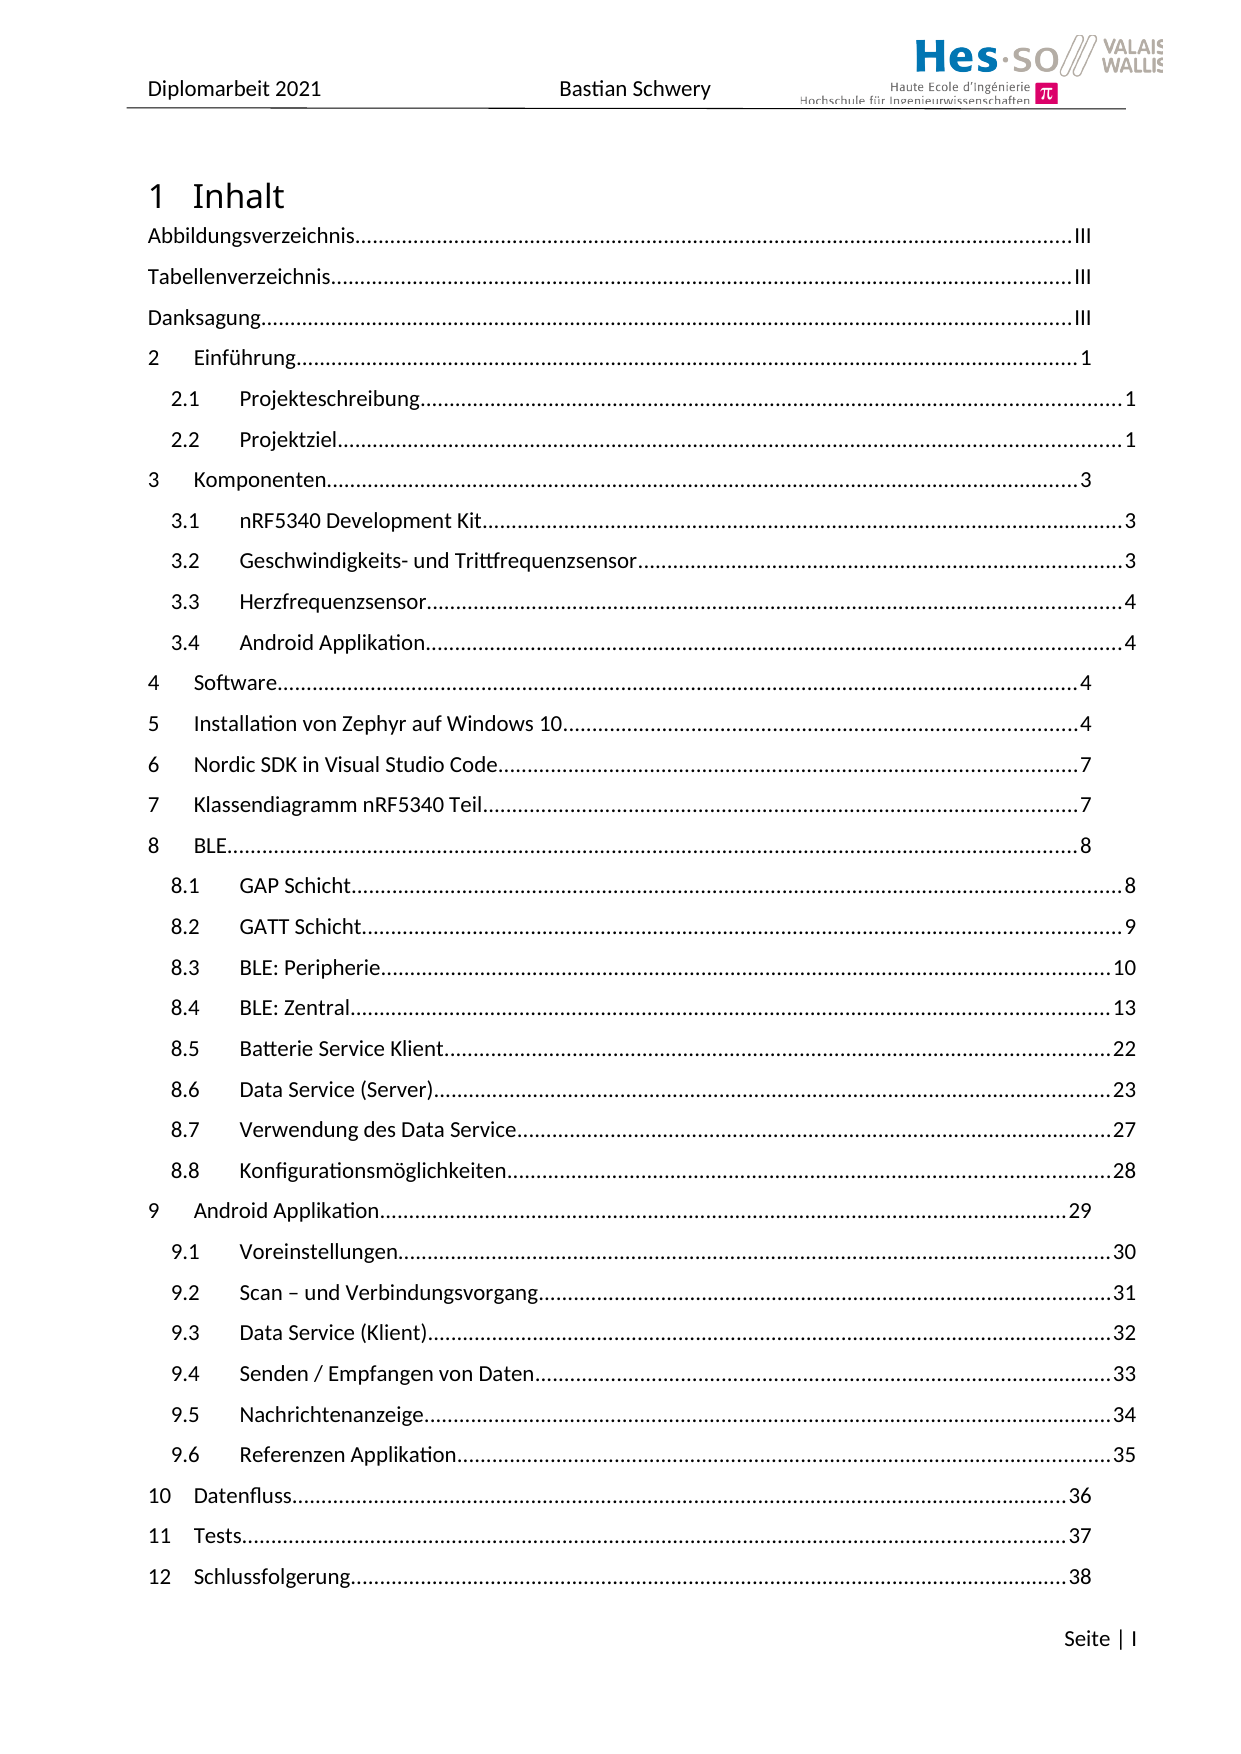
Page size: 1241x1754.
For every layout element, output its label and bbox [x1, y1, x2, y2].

picture [800, 35, 1163, 104]
